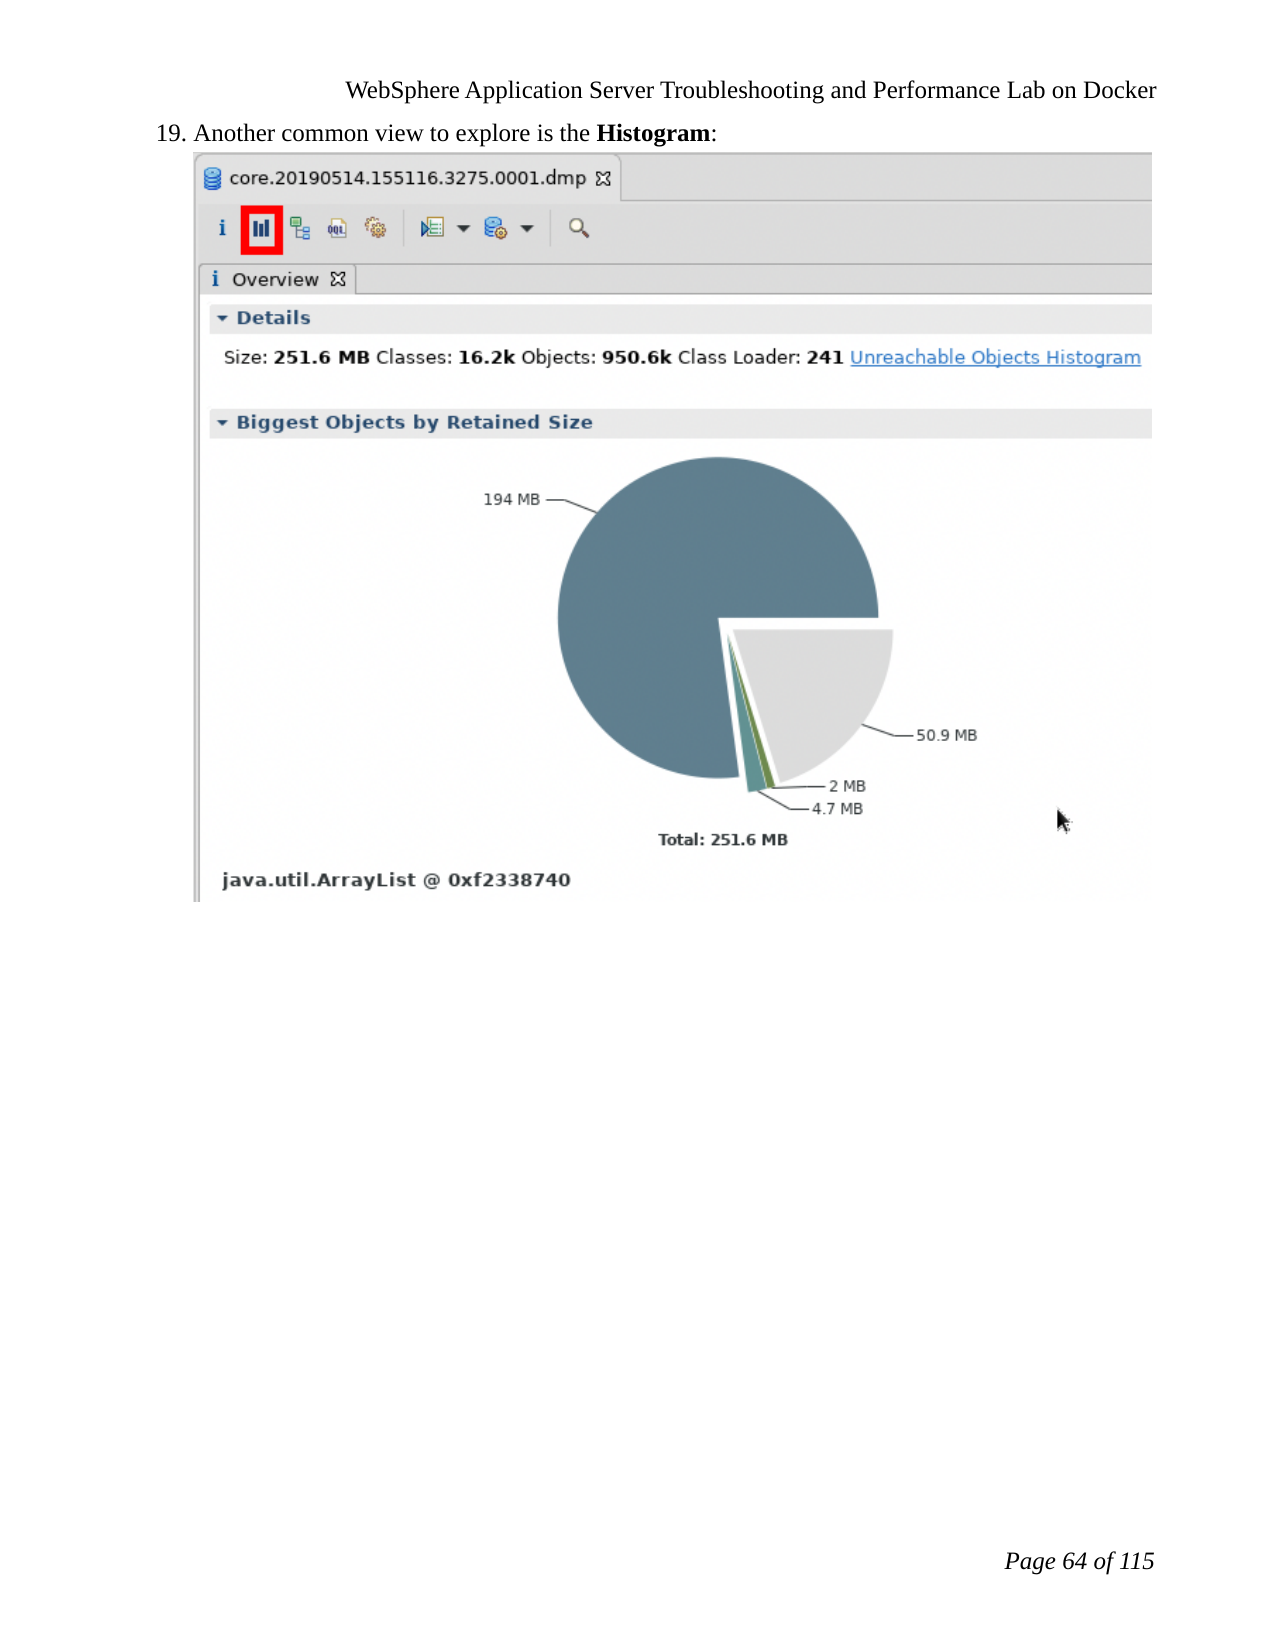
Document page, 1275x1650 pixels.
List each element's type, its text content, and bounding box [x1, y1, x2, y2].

picture [193, 152, 1152, 902]
